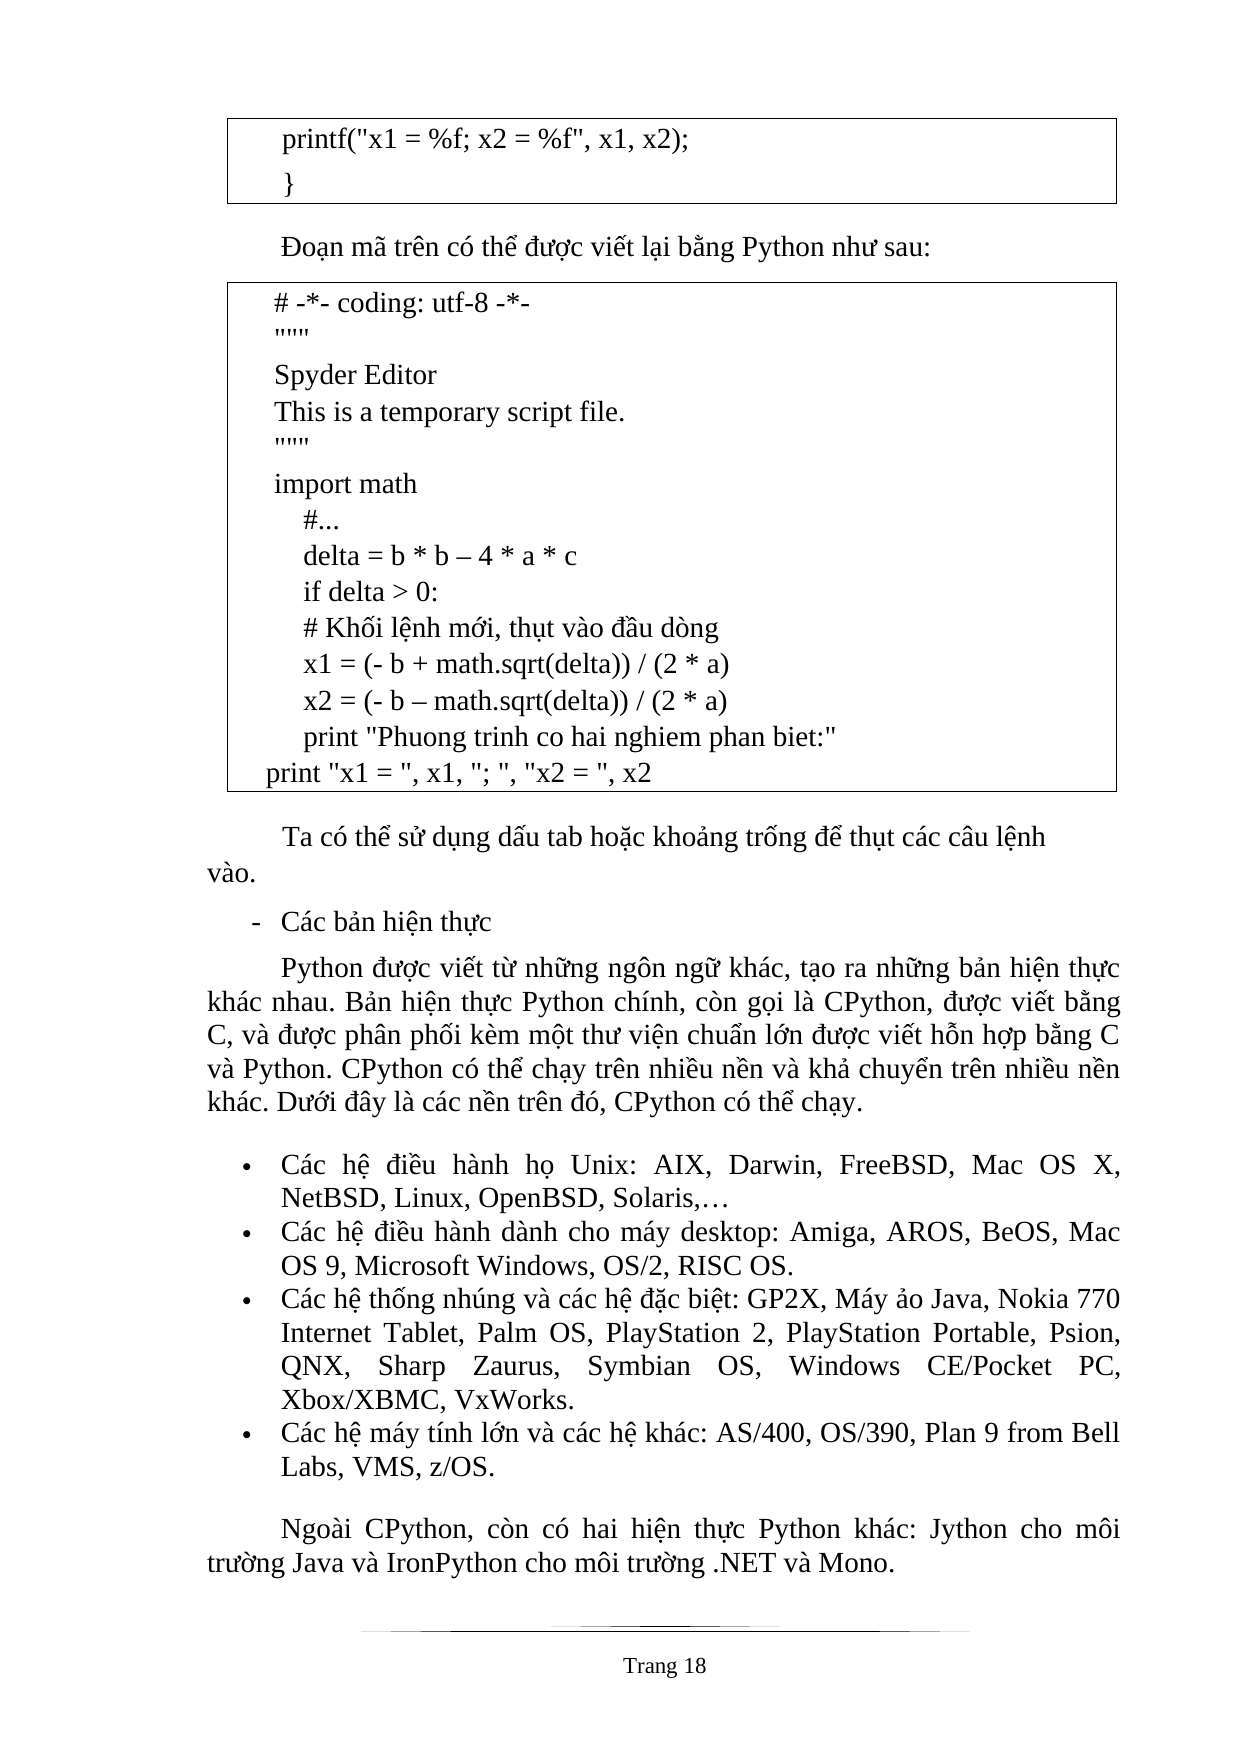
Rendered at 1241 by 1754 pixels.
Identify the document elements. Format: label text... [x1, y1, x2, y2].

text """ [228, 427, 1116, 463]
text """ [228, 318, 1116, 354]
text import math [228, 463, 1116, 499]
text Ngoài CPython, còn có hai hiện thực Python khác: Jython cho môi trường Java và IronPython cho môi trường .NET và Mono. [207, 1512, 1122, 1579]
text Spyder Editor [228, 354, 1116, 391]
text } [228, 161, 1116, 203]
text Ta có thể sử dụng dấu tab hoặc khoảng trống để thụt các câu lệnh vào. [207, 819, 1063, 889]
list Các hệ máy tính lớn và các hệ khác: AS/400, OS/390, Plan 9 from Bell Labs, VMS, z/OS. [243, 1415, 1122, 1482]
list Các hệ điều hành dành cho máy desktop: Amiga, AROS, BeOS, Mac OS 9, Microsoft Windows, OS/2, RISC OS. [243, 1214, 1122, 1281]
list Các bản hiện thực [251, 904, 1122, 938]
text print "Phuong trinh co hai nghiem phan biet:" [228, 716, 1116, 752]
text Python được viết từ những ngôn ngữ khác, tạo ra những bản hiện thực khác nhau. Bản hiện thực Python chính, còn gọi là CPython, được viết bằng C, và được phân phối kèm một thư viện chuẩn lớn được viết hỗn hợp bằng C và Python. CPython có thể chạy trên nhiều nền và khả chuyển trên nhiều nền khác. Dưới đây là các nền trên đó, CPython có thể chạy. [207, 950, 1122, 1118]
list Các hệ thống nhúng và các hệ đặc biệt: GP2X, Máy ảo Java, Nokia 770 Internet Tablet, Palm OS, PlayStation 2, PlayStation Portable, Psion, QNX, Sharp Zaurus, Symbian OS, Windows CE/Pocket PC, Xbox/XBMC, VxWorks. [243, 1281, 1122, 1415]
text print "x1 = ", x1, "; ", "x2 = ", x2 [228, 752, 1116, 791]
text This is a temporary script file. [228, 391, 1116, 427]
text x2 = (- b – math.sqrt(delta)) / (2 * a) [228, 680, 1116, 716]
text printf("x1 = %f; x2 = %f", x1, x2); [228, 119, 1116, 155]
text if delta > 0: [228, 571, 1116, 607]
text x1 = (- b + math.sqrt(delta)) / (2 * a) [228, 643, 1116, 680]
text delta = b * b – 4 * a * c [228, 535, 1116, 571]
list Các hệ điều hành họ Unix: AIX, Darwin, FreeBSD, Mac OS X, NetBSD, Linux, OpenBSD, Solaris,… [243, 1147, 1122, 1214]
text # -*- coding: utf-8 -*- [228, 283, 1116, 318]
text Đoạn mã trên có thể được viết lại bằng Python như sau: [207, 229, 1122, 263]
text #... [228, 499, 1116, 535]
text # Khối lệnh mới, thụt vào đầu dòng [228, 607, 1116, 643]
